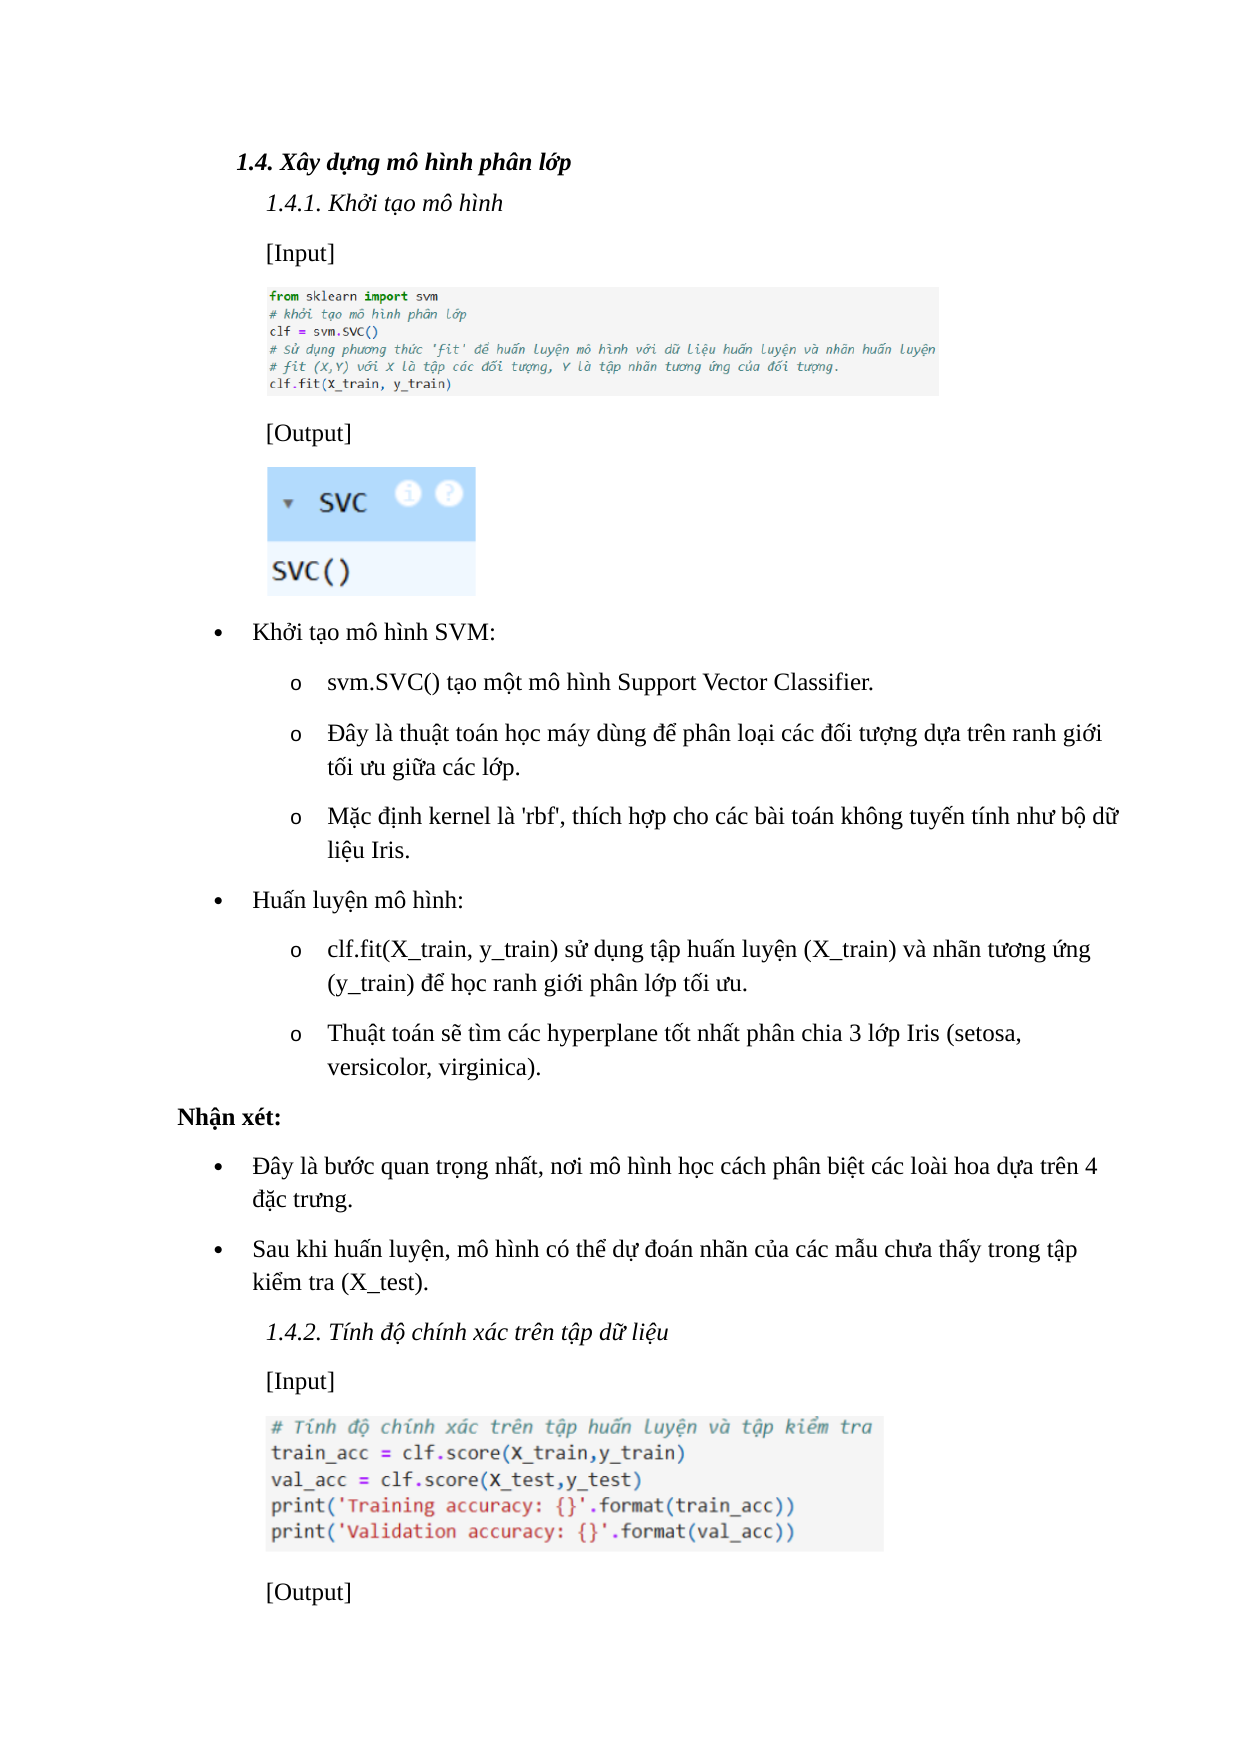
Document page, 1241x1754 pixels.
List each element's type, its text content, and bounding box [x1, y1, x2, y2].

text Nhận xét: [177, 1102, 1122, 1130]
list clf.fit(X_train, y_train) sử dụng tập huấn luyện (X_train) và nhãn tương ứng (y_train) để học ranh giới phân lớp tối ưu. [289, 934, 1122, 997]
picture [265, 467, 476, 596]
text [Input] [266, 238, 1122, 267]
list Đây là thuật toán học máy dùng để phân loại các đối tượng dựa trên ranh giới tối ưu giữa các lớp. [289, 718, 1122, 780]
subtitle 1.4. Xây dựng mô hình phân lớp [236, 147, 1122, 176]
list Khởi tạo mô hình SVM: [214, 617, 1122, 646]
list Đây là bước quan trọng nhất, nơi mô hình học cách phân biệt các loài hoa dựa trên 4 đặc trưng. [214, 1151, 1122, 1213]
text [Output] [266, 1577, 1122, 1606]
text 1.4.1. Khởi tạo mô hình [266, 188, 1122, 217]
picture [265, 287, 945, 397]
list Sau khi huấn luyện, mô hình có thể dự đoán nhãn của các mẫu chưa thấy trong tập kiểm tra (X_test). [214, 1234, 1122, 1296]
text 1.4.2. Tính độ chính xác trên tập dữ liệu [266, 1317, 1122, 1345]
list Mặc định kernel là 'rbf', thích hợp cho các bài toán không tuyến tính như bộ dữ liệu Iris. [289, 801, 1122, 864]
text [Output] [266, 418, 1122, 447]
picture [265, 1416, 886, 1556]
list Thuật toán sẽ tìm các hyperplane tốt nhất phân chia 3 lớp Iris (setosa, versicolor, virginica). [289, 1018, 1122, 1081]
list svm.SVC() tạo một mô hình Support Vector Classifier. [289, 667, 1122, 697]
list Huấn luyện mô hình: [214, 885, 1122, 913]
text [Input] [266, 1366, 1122, 1395]
